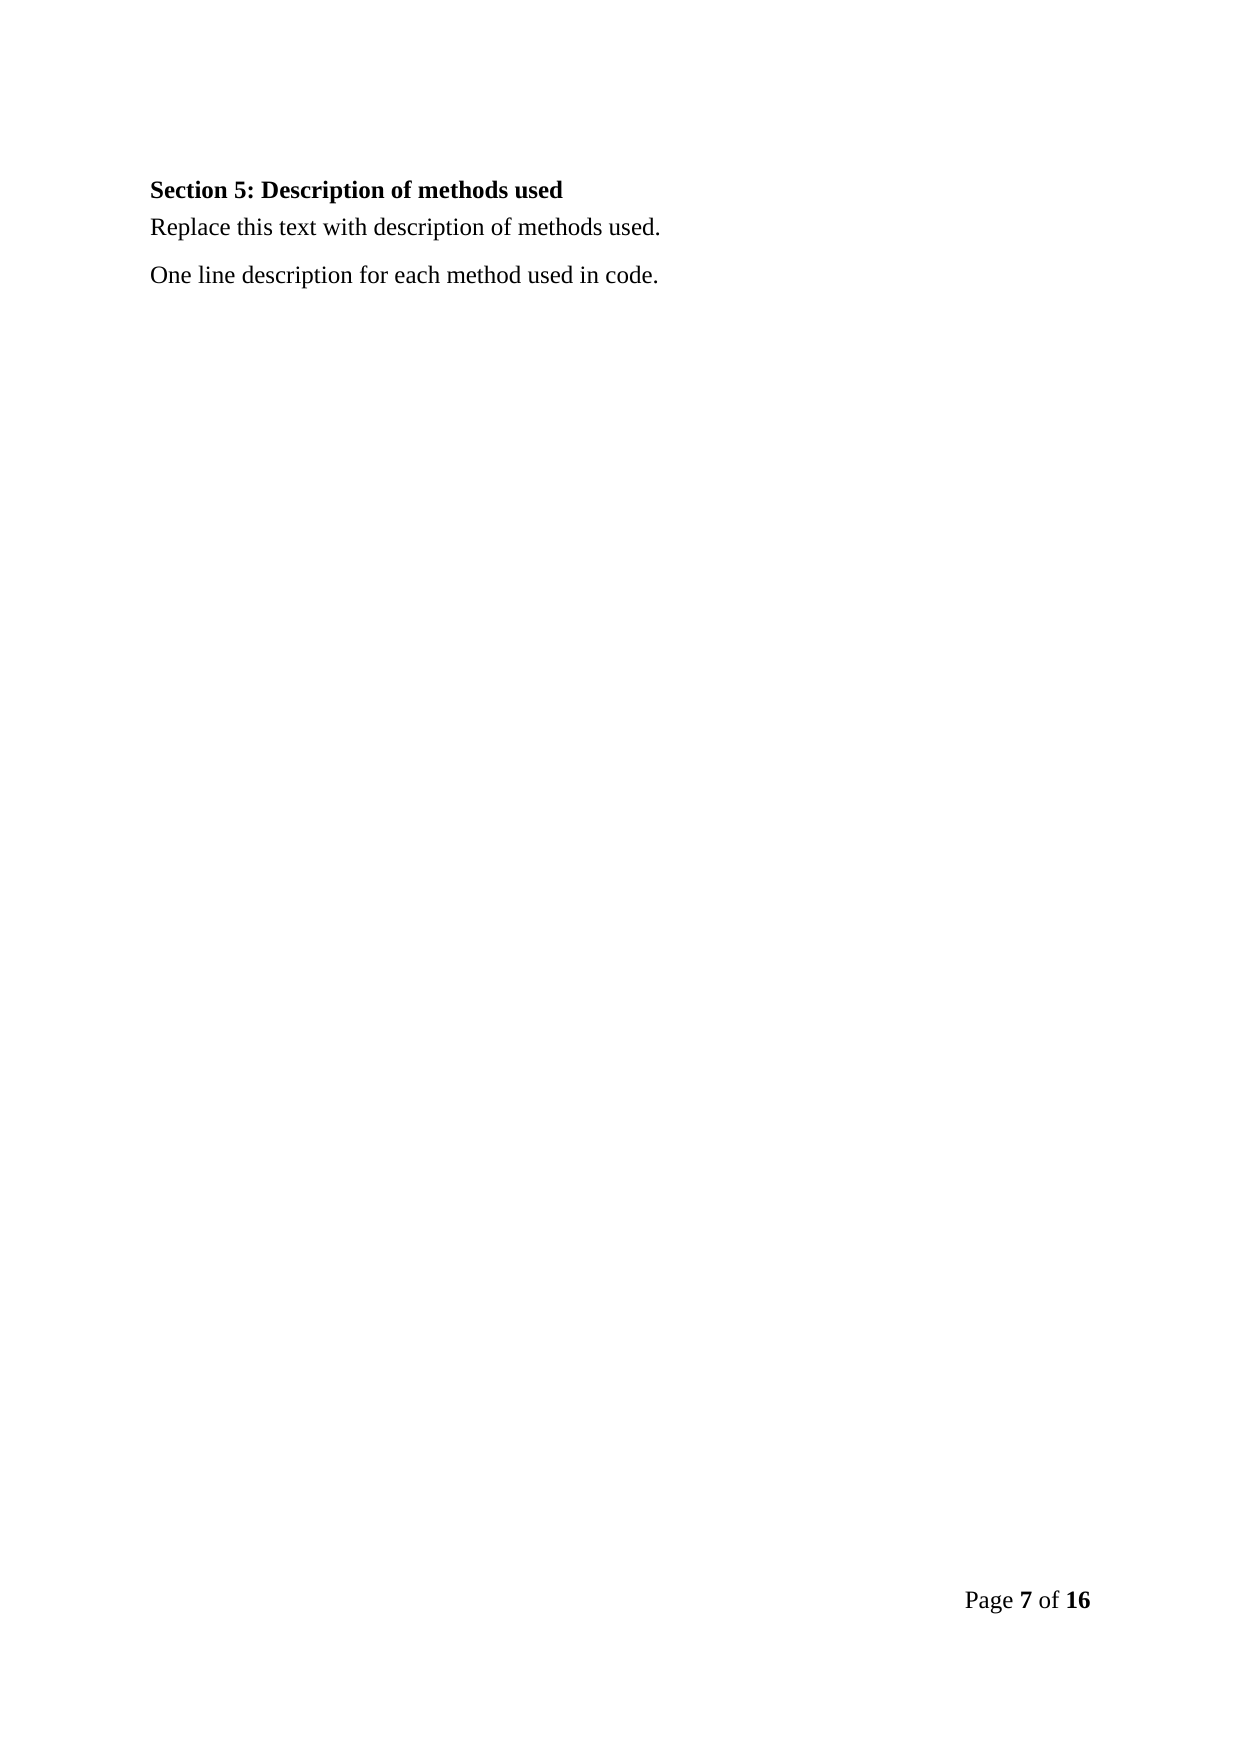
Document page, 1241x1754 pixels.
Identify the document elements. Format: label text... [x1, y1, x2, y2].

text Replace this text with description of methods used. [150, 212, 1090, 241]
text One line description for each method used in code. [150, 260, 1090, 289]
subtitle Section 5: Description of methods used [150, 175, 1090, 204]
